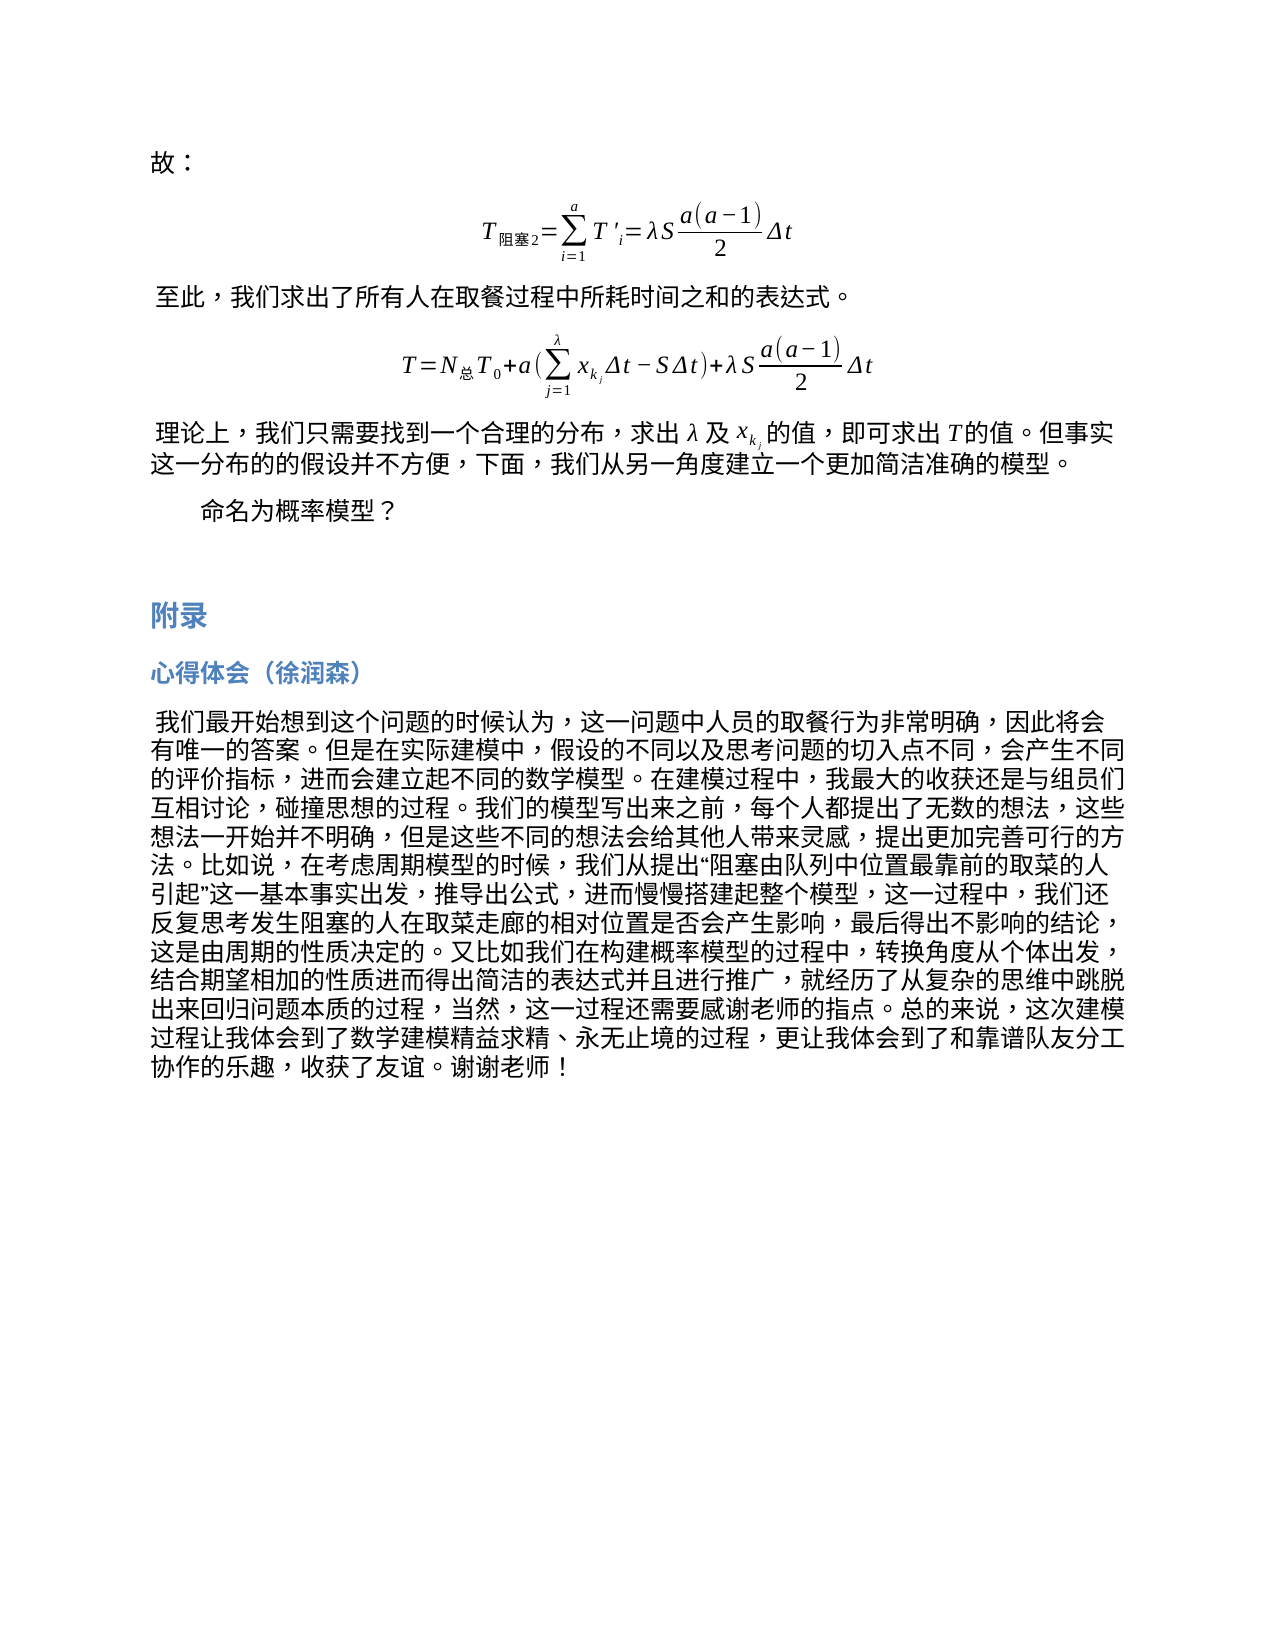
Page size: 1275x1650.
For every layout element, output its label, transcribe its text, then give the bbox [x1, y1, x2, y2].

text 我们最开始想到这个问题的时候认为，这一问题中人员的取餐行为非常明确，因此将会有唯一的答案。但是在实际建模中，假设的不同以及思考问题的切入点不同，会产生不同的评价指标，进而会建立起不同的数学模型。在建模过程中，我最大的收获还是与组员们互相讨论，碰撞思想的过程。我们的模型写出来之前，每个人都提出了无数的想法，这些想法一开始并不明确，但是这些不同的想法会给其他人带来灵感，提出更加完善可行的方法。比如说，在考虑周期模型的时候，我们从提出“阻塞由队列中位置最靠前的取菜的人引起”这一基本事实出发，推导出公式，进而慢慢搭建起整个模型，这一过程中，我们还反复思考发生阻塞的人在取菜走廊的相对位置是否会产生影响，最后得出不影响的结论，这是由周期的性质决定的。又比如我们在构建概率模型的过程中，转换角度从个体出发，结合期望相加的性质进而得出简洁的表达式并且进行推广，就经历了从复杂的思维中跳脱出来回归问题本质的过程，当然，这一过程还需要感谢老师的指点。总的来说，这次建模过程让我体会到了数学建模精益求精、永无止境的过程，更让我体会到了和靠谱队友分工协作的乐趣，收获了友谊。谢谢老师！ [150, 708, 1125, 1082]
text 至此，我们求出了所有人在取餐过程中所耗时间之和的表达式。 [150, 283, 1125, 312]
text 故： [150, 150, 1125, 179]
text 命名为概率模型？ [200, 498, 1075, 527]
text 理论上，我们只需要找到一个合理的分布，求出 及 的值，即可求出 的值。但事实这一分布的的假设并不方便，下面，我们从另一角度建立一个更加简洁准确的模型。 [150, 417, 1125, 479]
subtitle 心得体会（徐润森） [150, 656, 1125, 690]
subtitle 附录 [150, 595, 1125, 635]
